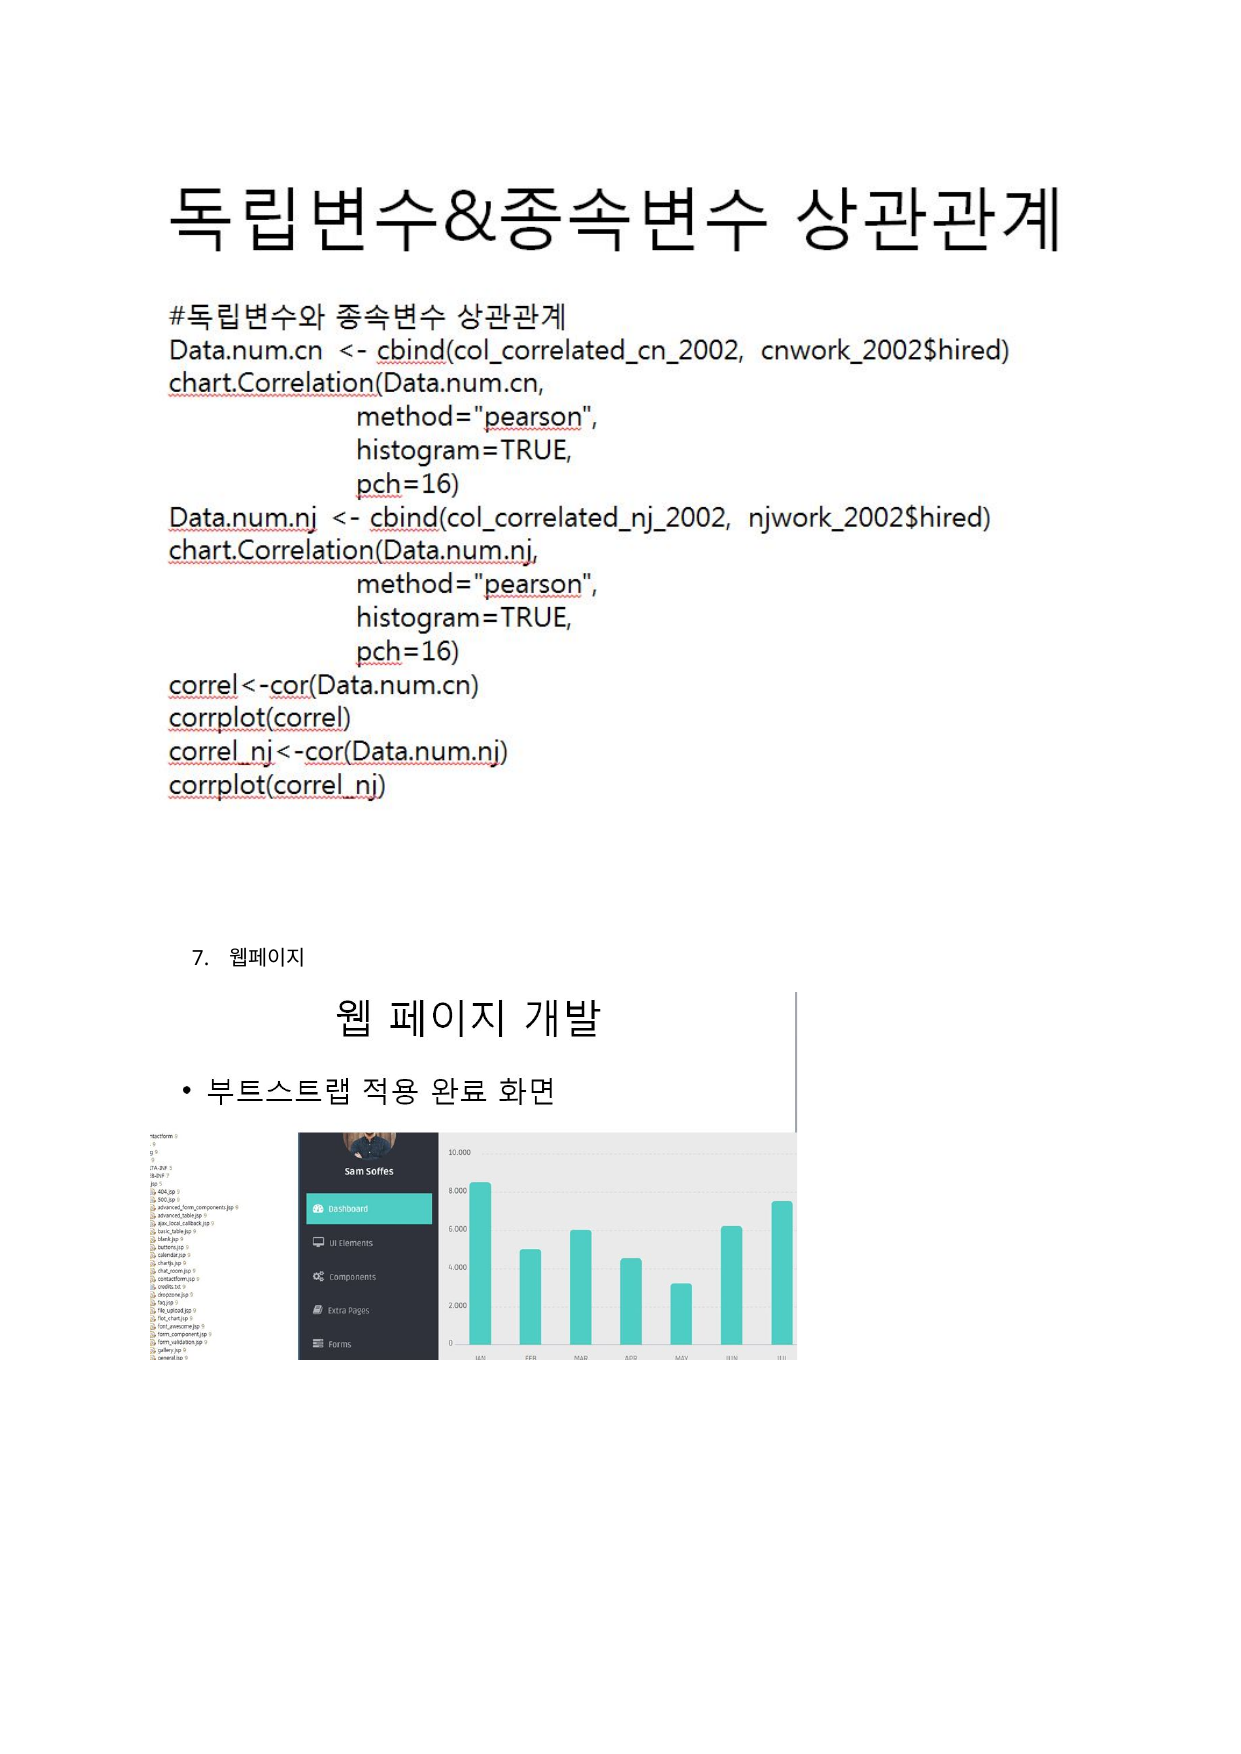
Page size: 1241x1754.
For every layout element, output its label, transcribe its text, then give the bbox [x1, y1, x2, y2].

picture [150, 177, 1090, 822]
list 웹페이지 [192, 941, 1090, 972]
picture [150, 992, 798, 1360]
